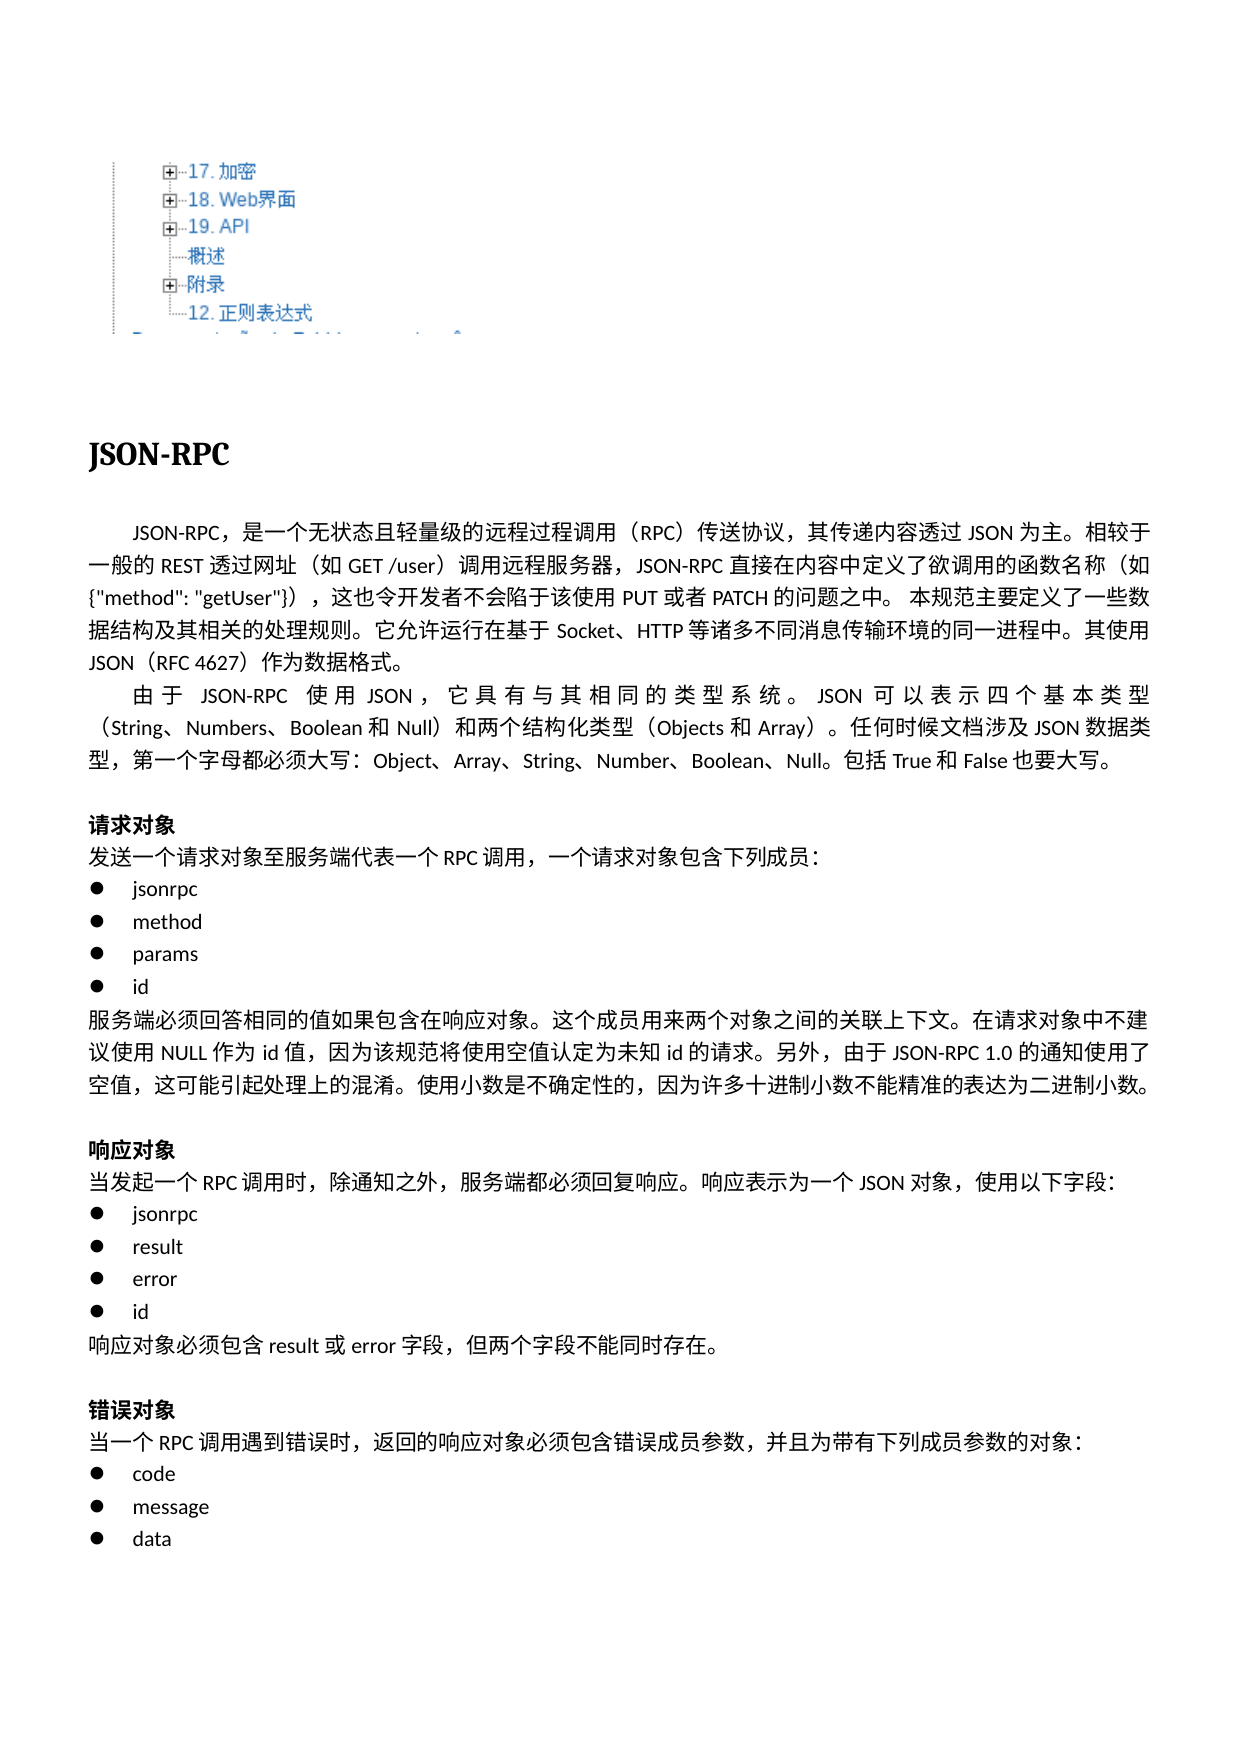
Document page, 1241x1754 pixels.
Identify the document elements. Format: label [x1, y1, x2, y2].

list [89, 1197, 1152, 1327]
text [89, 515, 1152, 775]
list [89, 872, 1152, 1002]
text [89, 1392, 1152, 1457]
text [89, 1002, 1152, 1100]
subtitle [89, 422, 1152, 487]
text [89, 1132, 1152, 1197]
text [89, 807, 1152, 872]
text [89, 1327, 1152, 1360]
picture [88, 162, 475, 334]
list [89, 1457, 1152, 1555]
